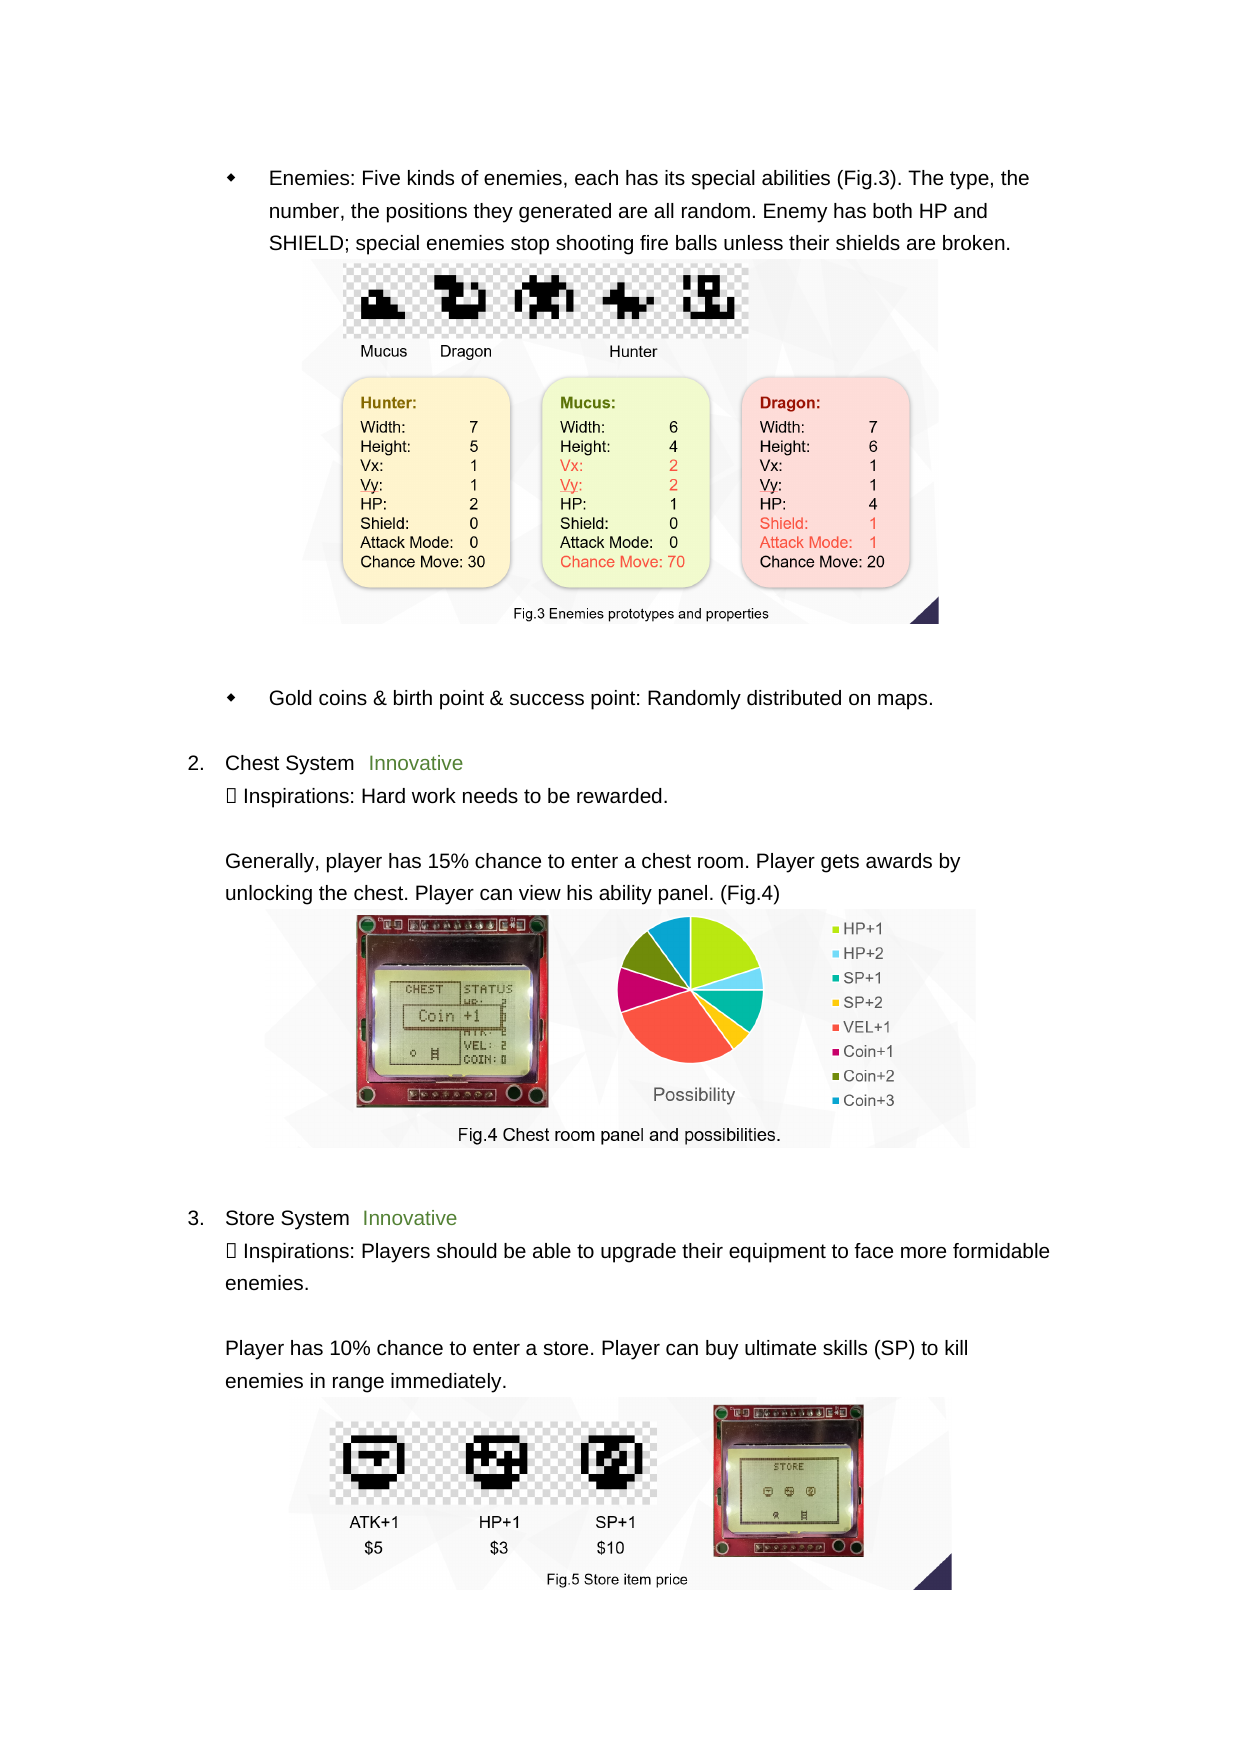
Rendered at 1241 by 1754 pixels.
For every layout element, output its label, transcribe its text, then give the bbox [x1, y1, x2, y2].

list 🎈 Inspirations: Players should be able to upgrade their equipment to face more formidable enemies. [225, 1234, 1053, 1299]
picture [301, 259, 939, 624]
picture [264, 909, 976, 1148]
list Store System Innovative [187, 1202, 1053, 1234]
list Player has 10% chance to enter a store. Player can buy ultimate skills (SP) to kill enemies in range immediately. [225, 1332, 1053, 1397]
list Generally, player has 15% chance to enter a chest room. Player gets awards by unlocking the chest. Player can view his ability panel. (Fig.4) [225, 844, 1053, 909]
list Chest System Innovative [187, 747, 1053, 779]
list Gold coins & birth point & success point: Randomly distributed on maps. [225, 682, 1053, 714]
list Enemies: Five kinds of enemies, each has its special abilities (Fig.3). The type, the number, the positions they generated are all random. Enemy has both HP and SHIELD; special enemies stop shooting fire balls unless their shields are broken. [225, 162, 1053, 259]
picture [288, 1397, 952, 1590]
list 🎈 Inspirations: Hard work needs to be rewarded. [225, 779, 1053, 812]
